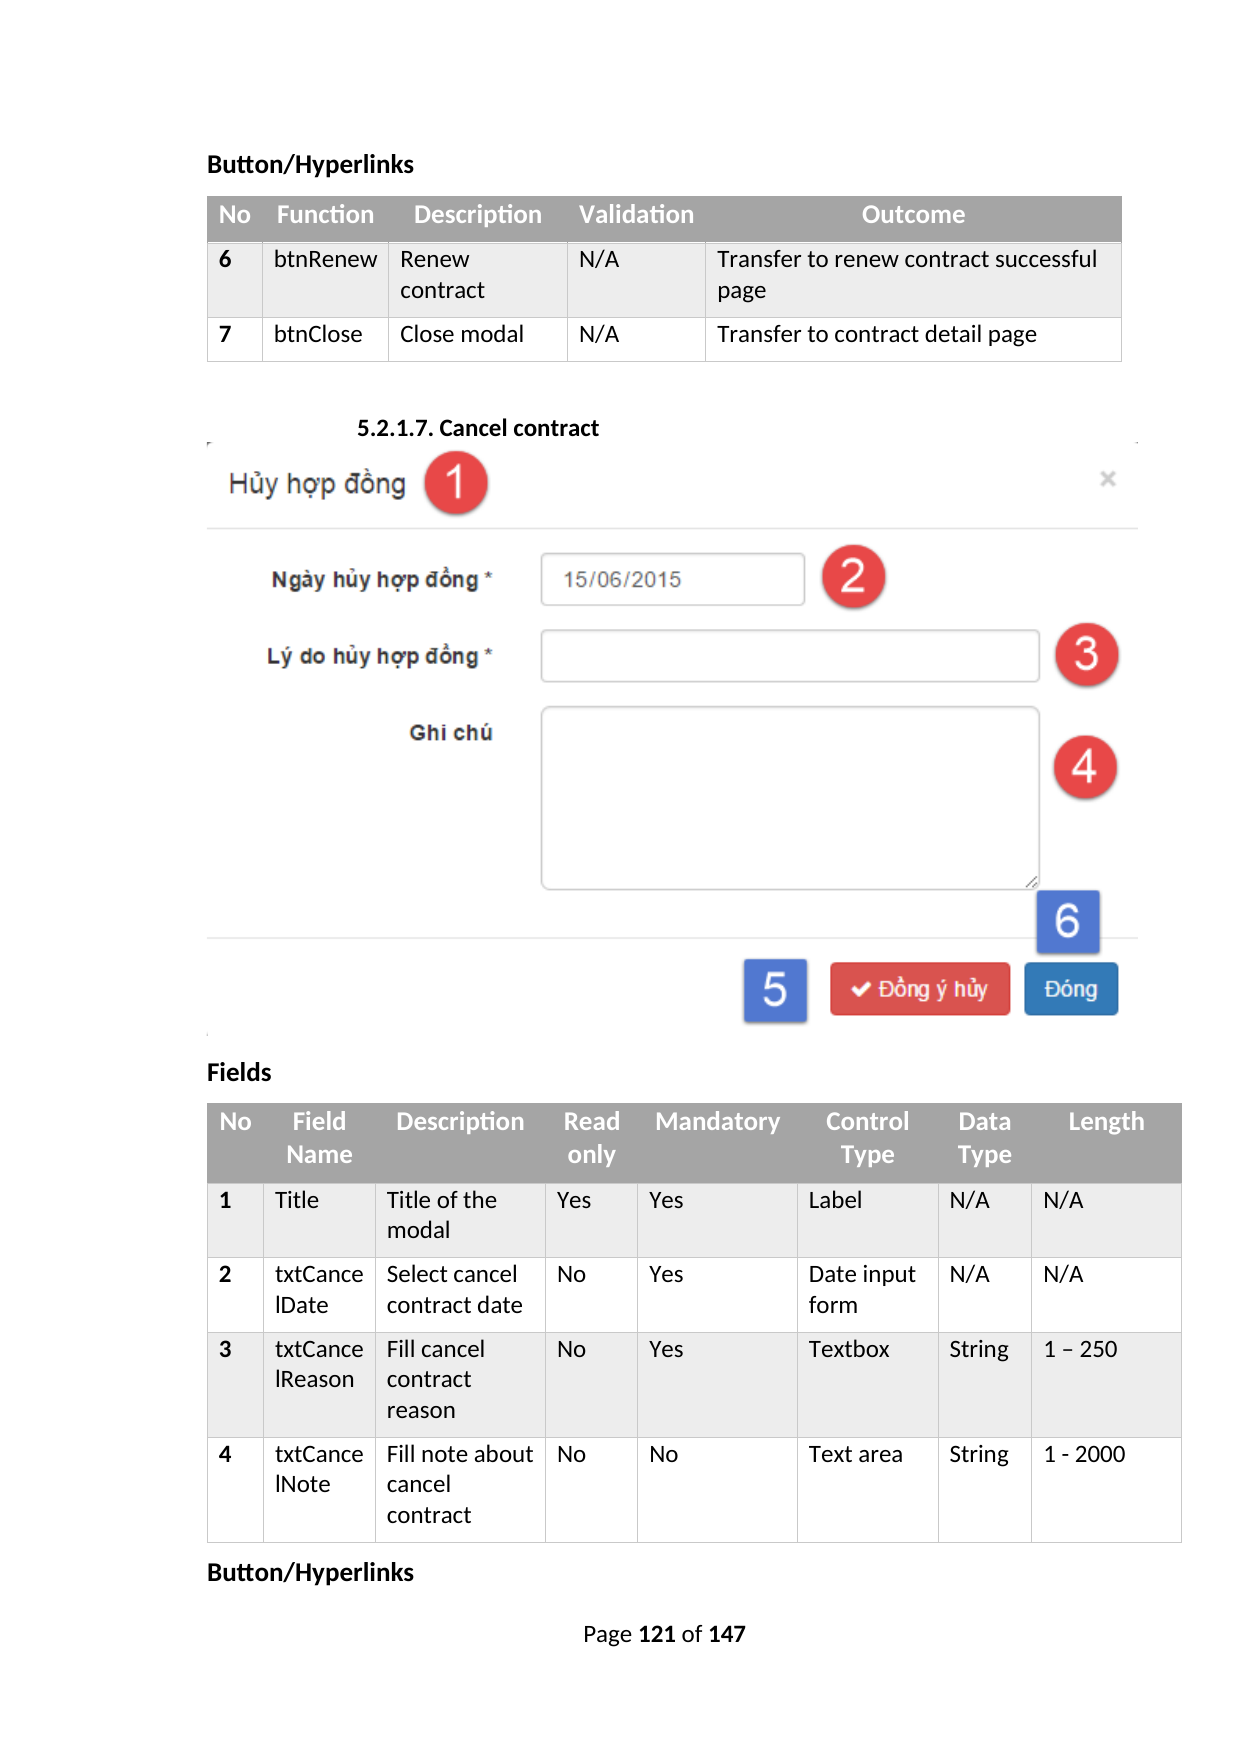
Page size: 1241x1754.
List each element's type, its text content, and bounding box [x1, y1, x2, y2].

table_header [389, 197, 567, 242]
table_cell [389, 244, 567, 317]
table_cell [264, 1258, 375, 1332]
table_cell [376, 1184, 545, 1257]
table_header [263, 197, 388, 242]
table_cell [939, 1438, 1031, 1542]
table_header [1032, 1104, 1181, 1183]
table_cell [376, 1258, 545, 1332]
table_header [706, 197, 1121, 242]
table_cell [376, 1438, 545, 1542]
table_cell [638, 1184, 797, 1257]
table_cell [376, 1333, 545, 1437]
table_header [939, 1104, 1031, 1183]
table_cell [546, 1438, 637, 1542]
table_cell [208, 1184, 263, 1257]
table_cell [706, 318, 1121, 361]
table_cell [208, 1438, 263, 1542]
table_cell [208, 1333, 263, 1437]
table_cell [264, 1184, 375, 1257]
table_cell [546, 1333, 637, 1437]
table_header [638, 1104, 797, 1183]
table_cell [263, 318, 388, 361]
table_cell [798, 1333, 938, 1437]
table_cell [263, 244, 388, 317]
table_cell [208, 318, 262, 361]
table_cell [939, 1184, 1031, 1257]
picture [206, 442, 1138, 1036]
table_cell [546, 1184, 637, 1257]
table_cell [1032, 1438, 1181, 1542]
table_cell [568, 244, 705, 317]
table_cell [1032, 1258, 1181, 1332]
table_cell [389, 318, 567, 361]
subtitle Cancel contract [357, 412, 1122, 442]
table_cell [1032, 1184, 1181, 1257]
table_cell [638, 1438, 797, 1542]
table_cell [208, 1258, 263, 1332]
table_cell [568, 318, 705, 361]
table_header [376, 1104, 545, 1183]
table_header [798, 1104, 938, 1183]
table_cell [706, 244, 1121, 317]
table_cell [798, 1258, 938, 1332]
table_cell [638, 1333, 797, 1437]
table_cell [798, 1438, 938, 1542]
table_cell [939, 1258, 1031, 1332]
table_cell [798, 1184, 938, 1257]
text Button/Hyperlinks [207, 1556, 1122, 1589]
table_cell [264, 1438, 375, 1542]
text Fields [207, 1055, 1122, 1088]
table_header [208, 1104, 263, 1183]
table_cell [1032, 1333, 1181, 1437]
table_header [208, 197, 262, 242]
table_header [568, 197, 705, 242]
text Button/Hyperlinks [207, 148, 1122, 181]
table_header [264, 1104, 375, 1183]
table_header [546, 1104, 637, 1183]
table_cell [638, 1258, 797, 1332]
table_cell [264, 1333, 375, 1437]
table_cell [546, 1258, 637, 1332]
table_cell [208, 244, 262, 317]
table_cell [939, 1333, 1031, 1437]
